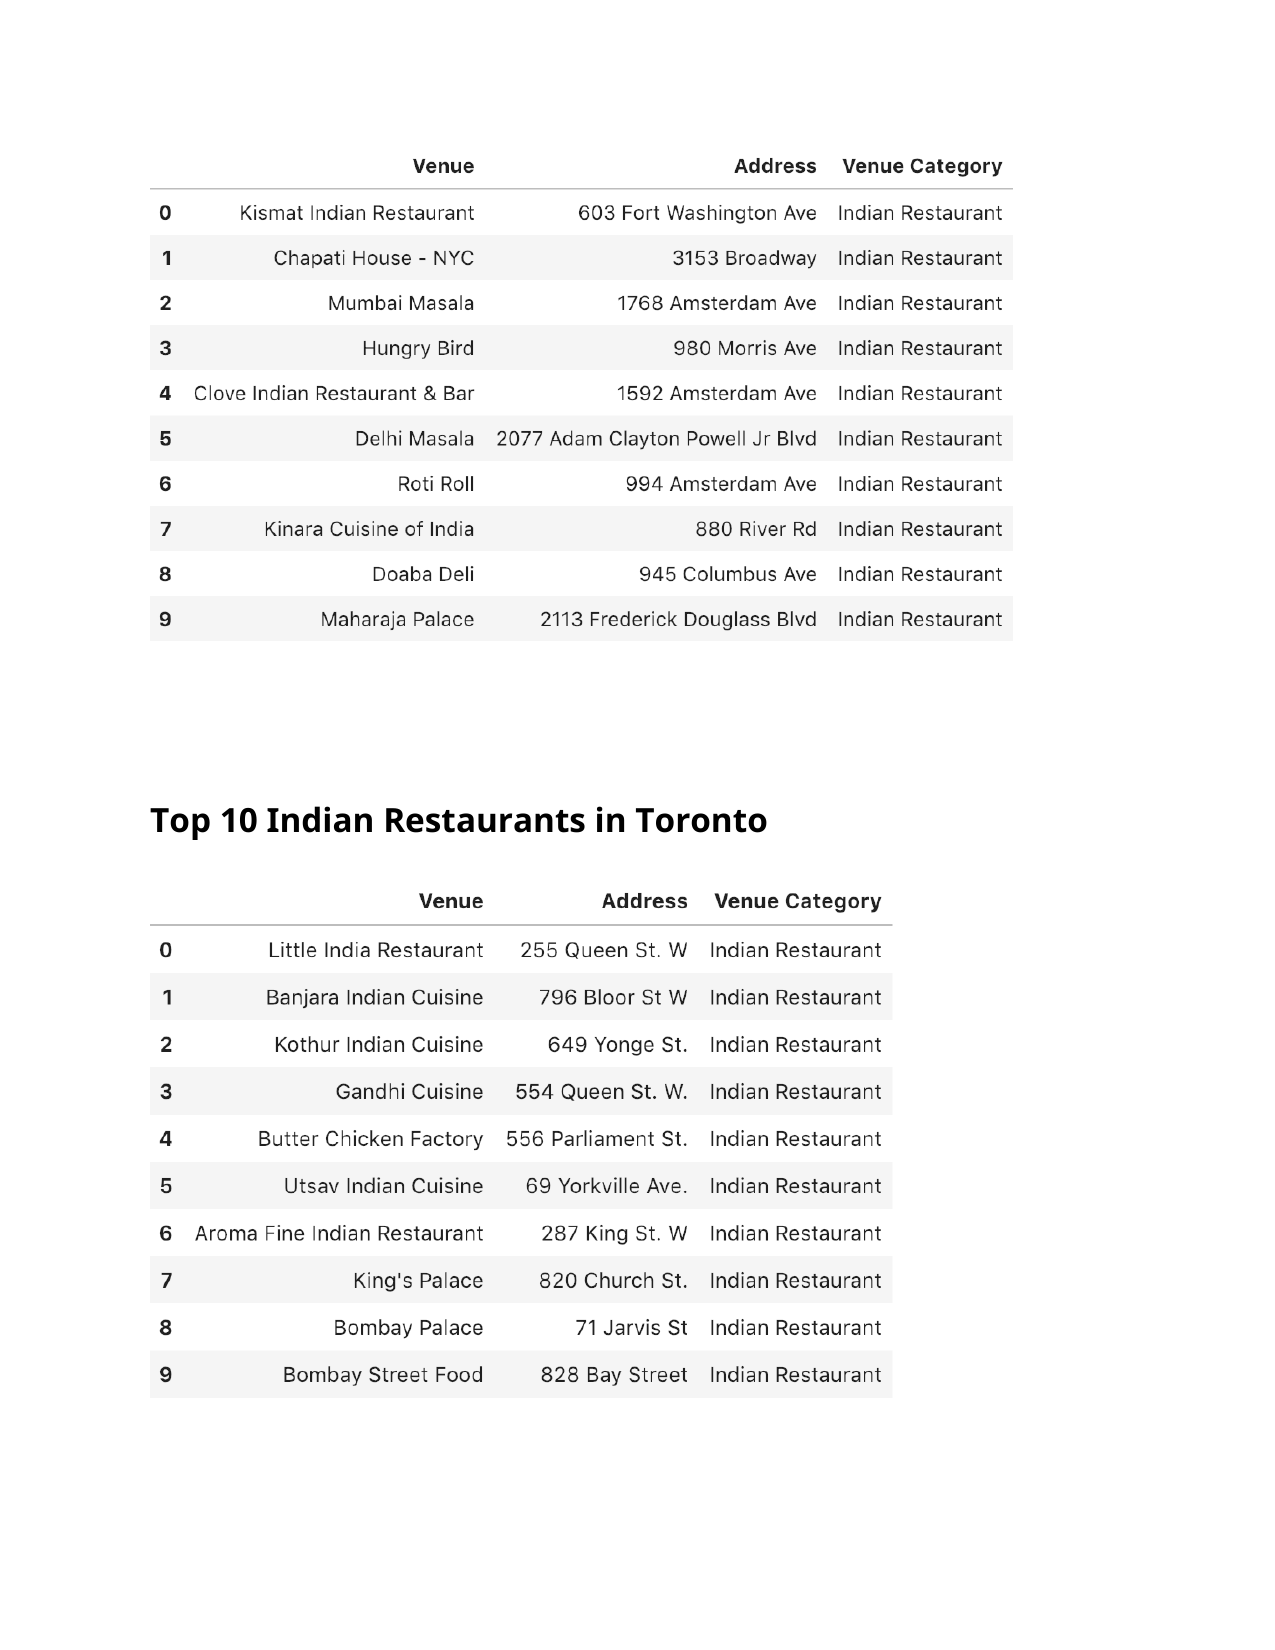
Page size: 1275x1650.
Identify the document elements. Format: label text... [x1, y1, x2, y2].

text Top 10 Indian Restaurants in Toronto [150, 797, 1125, 842]
picture [150, 150, 1125, 661]
picture [150, 887, 1125, 1427]
